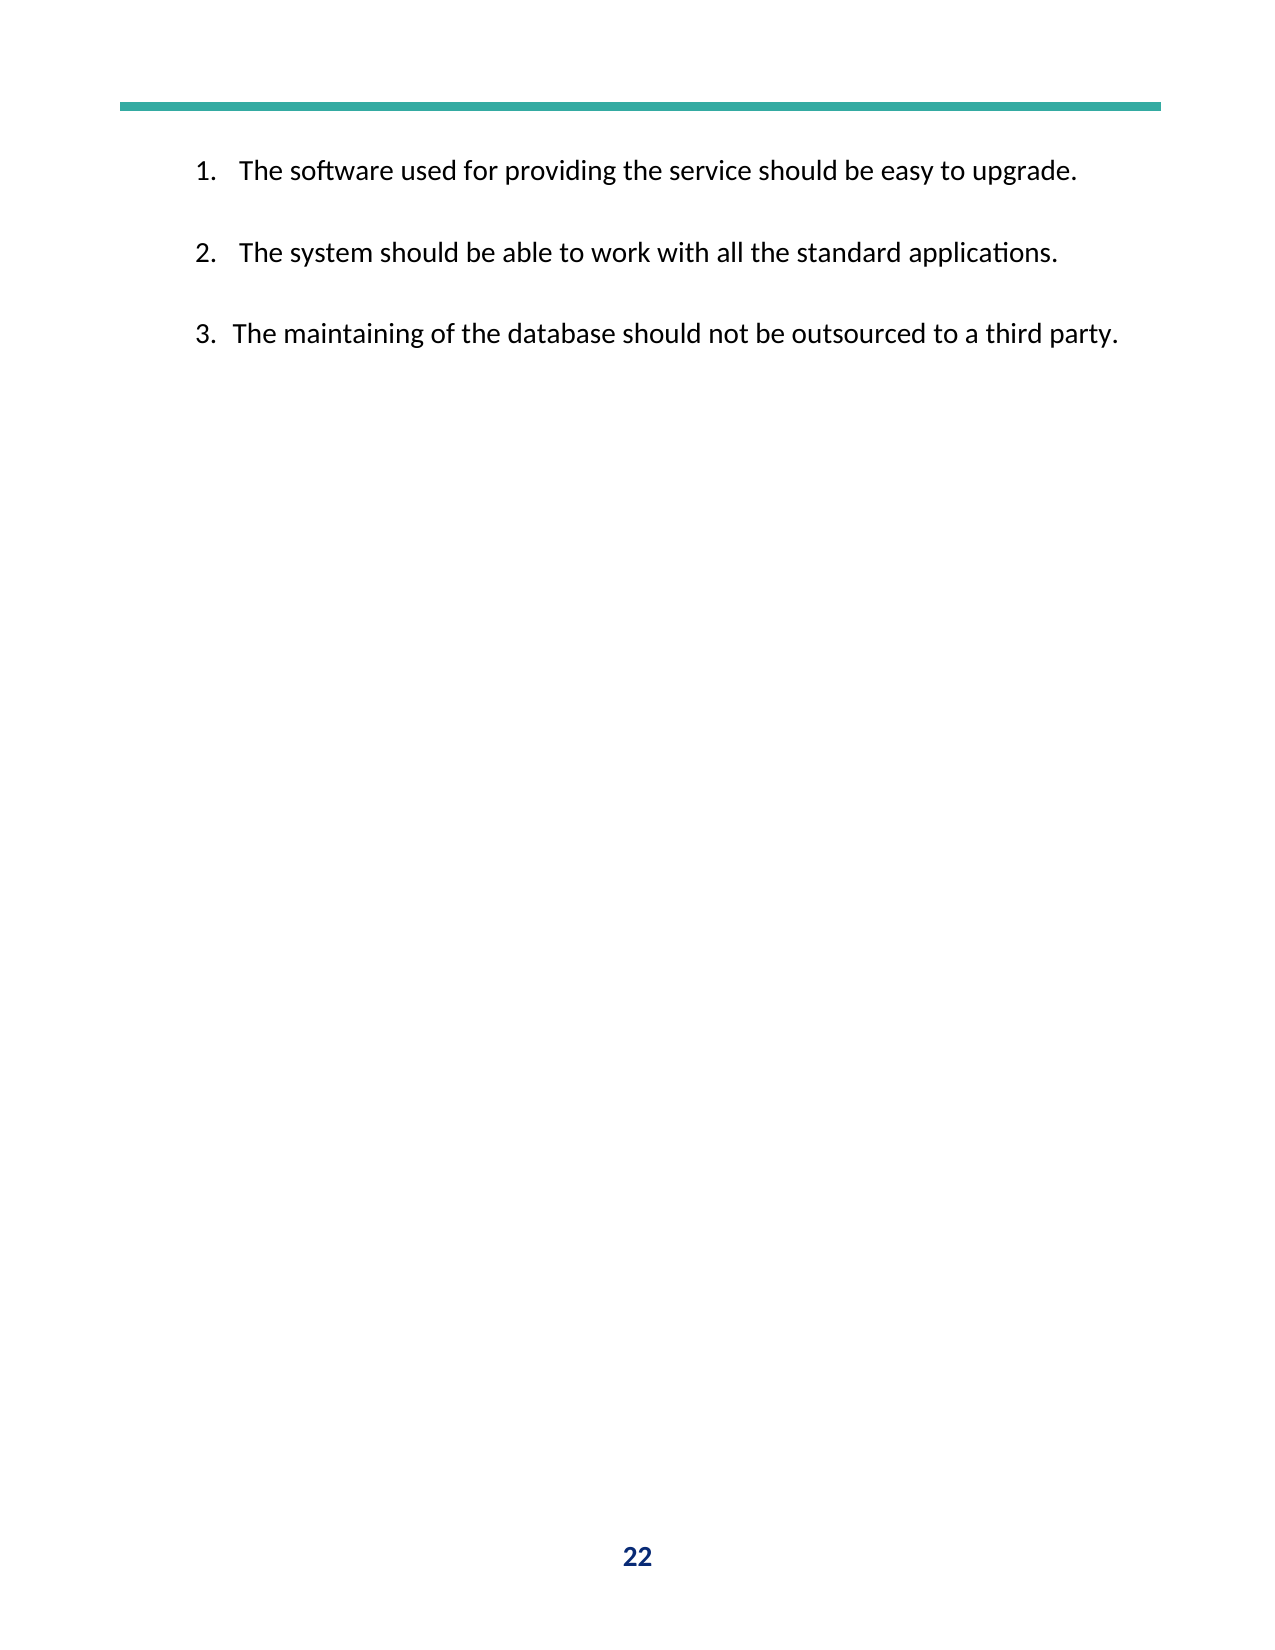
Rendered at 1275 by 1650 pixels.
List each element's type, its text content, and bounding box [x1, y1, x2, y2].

list The system should be able to work with all the standard applications. [195, 234, 1155, 269]
list The software used for providing the service should be easy to upgrade. [195, 152, 1155, 187]
list The maintaining of the database should not be outsourced to a third party. [195, 316, 1155, 351]
